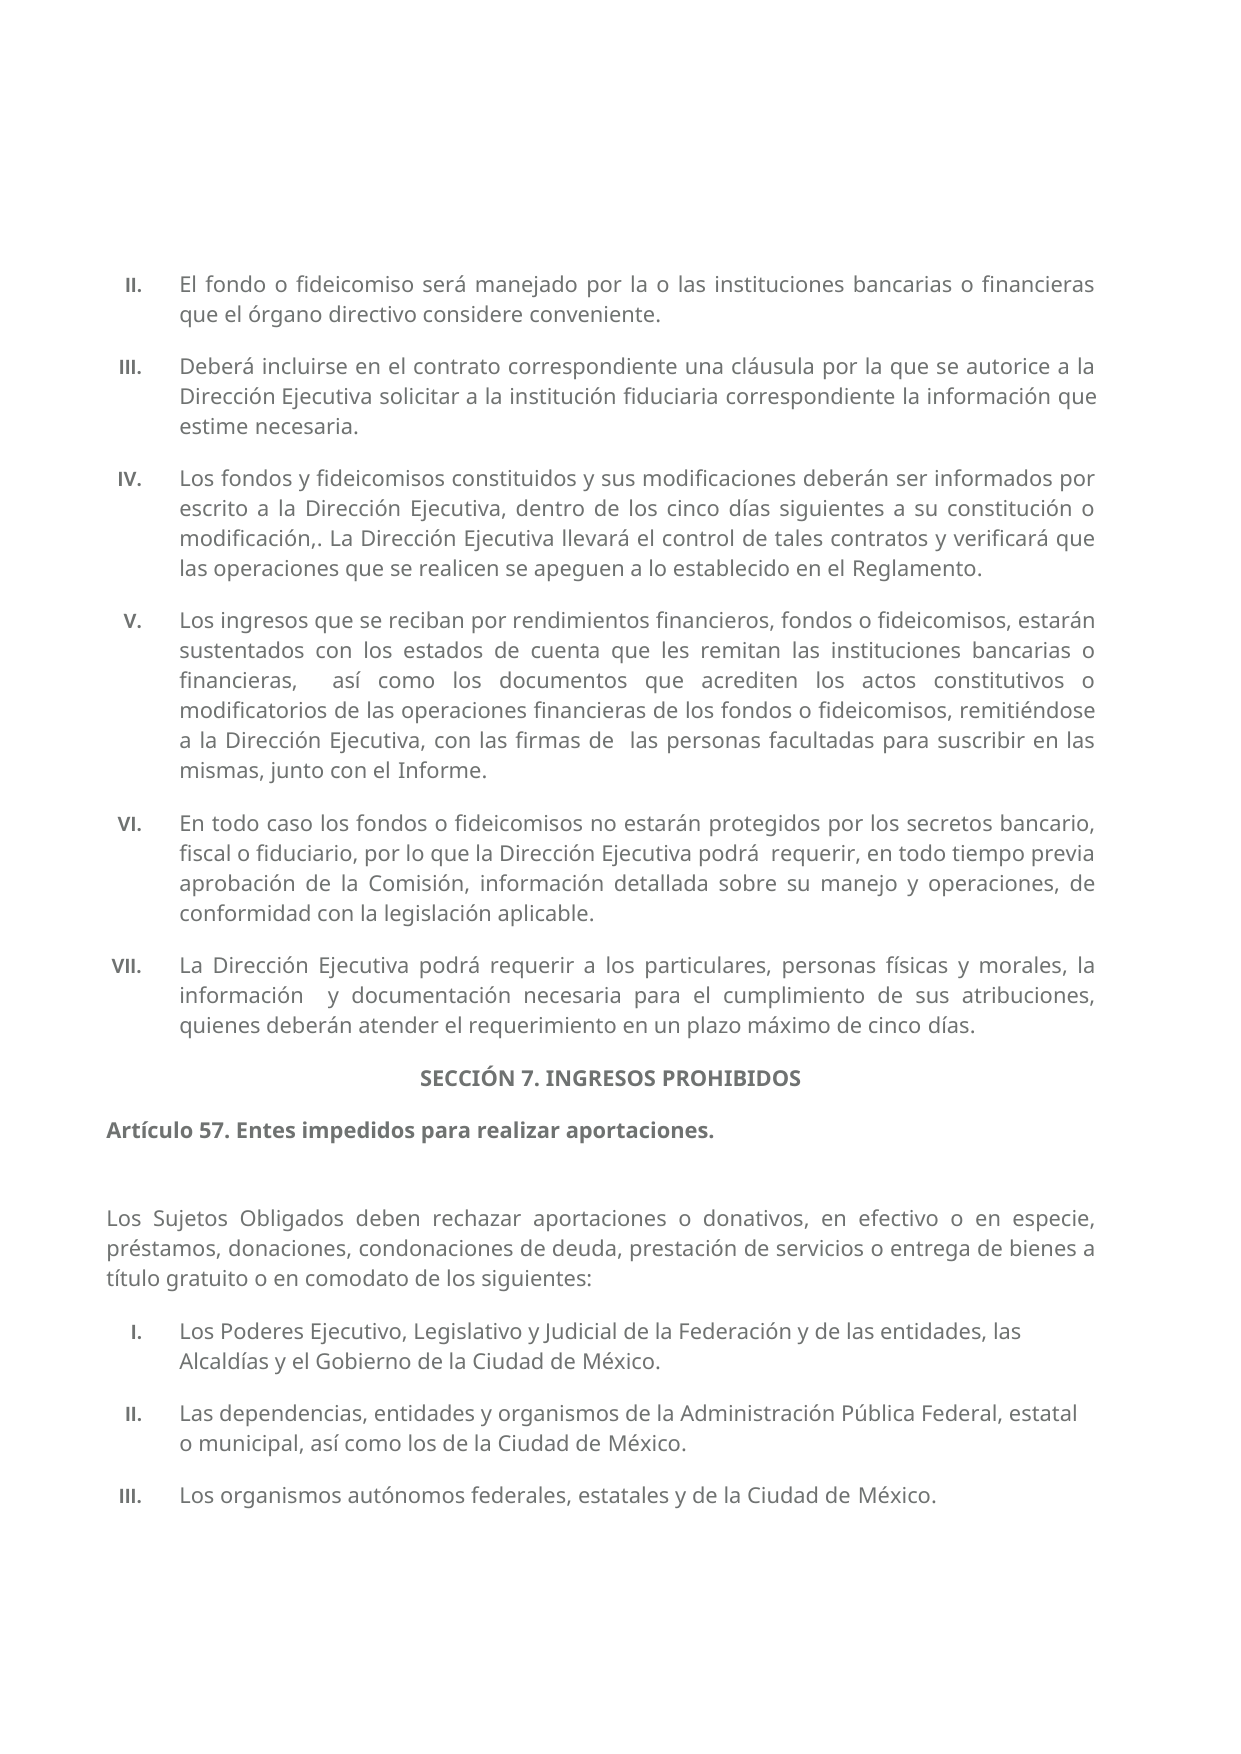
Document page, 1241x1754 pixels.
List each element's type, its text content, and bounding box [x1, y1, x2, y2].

list Deberá incluirse en el contrato correspondiente una cláusula por la que se autorice a la Dirección Ejecutiva solicitar a la institución fiduciaria correspondiente la información que estime necesaria. [119, 351, 1097, 441]
list Los Poderes Ejecutivo, Legislativo y Judicial de la Federación y de las entidades, las Alcaldías y el Gobierno de la Ciudad de México. [131, 1316, 1096, 1376]
subtitle SECCIÓN 7. INGRESOS PROHIBIDOS [420, 1062, 1240, 1092]
text Artículo 57. Entes impedidos para realizar aportaciones. [106, 1115, 1240, 1145]
list El fondo o fideicomiso será manejado por la o las instituciones bancarias o financieras que el órgano directivo considere conveniente. [125, 268, 1096, 328]
list Los organismos autónomos federales, estatales y de la Ciudad de México. [119, 1480, 1240, 1510]
text Los Sujetos Obligados deben rechazar aportaciones o donativos, en efectivo o en especie, préstamos, donaciones, condonaciones de deuda, prestación de servicios o entrega de bienes a título gratuito o en comodato de los siguientes: [106, 1203, 1097, 1293]
list En todo caso los fondos o fideicomisos no estarán protegidos por los secretos bancario, fiscal o fiduciario, por lo que la Dirección Ejecutiva podrá requerir, en todo tiempo previa aprobación de la Comisión, información detallada sobre su manejo y operaciones, de conformidad con la legislación aplicable. [117, 808, 1097, 928]
list Las dependencias, entidades y organismos de la Administración Pública Federal, estatal o municipal, así como los de la Ciudad de México. [125, 1398, 1096, 1458]
list Los ingresos que se reciban por rendimientos financieros, fondos o fideicomisos, estarán sustentados con los estados de cuenta que les remitan las instituciones bancarias o financieras, así como los documentos que acrediten los actos constitutivos o modificatorios de las operaciones financieras de los fondos o fideicomisos, remitiéndose a la Dirección Ejecutiva, con las firmas de las personas facultadas para suscribir en las mismas, junto con el Informe. [123, 606, 1096, 785]
list La Dirección Ejecutiva podrá requerir a los particulares, personas físicas y morales, la información y documentación necesaria para el cumplimiento de sus atribuciones, quienes deberán atender el requerimiento en un plazo máximo de cinco días. [111, 950, 1096, 1040]
list Los fondos y fideicomisos constituidos y sus modificaciones deberán ser informados por escrito a la Dirección Ejecutiva, dentro de los cinco días siguientes a su constitución o modificación,. La Dirección Ejecutiva llevará el control de tales contratos y verificará que las operaciones que se realicen se apeguen a lo establecido en el Reglamento. [117, 463, 1096, 583]
